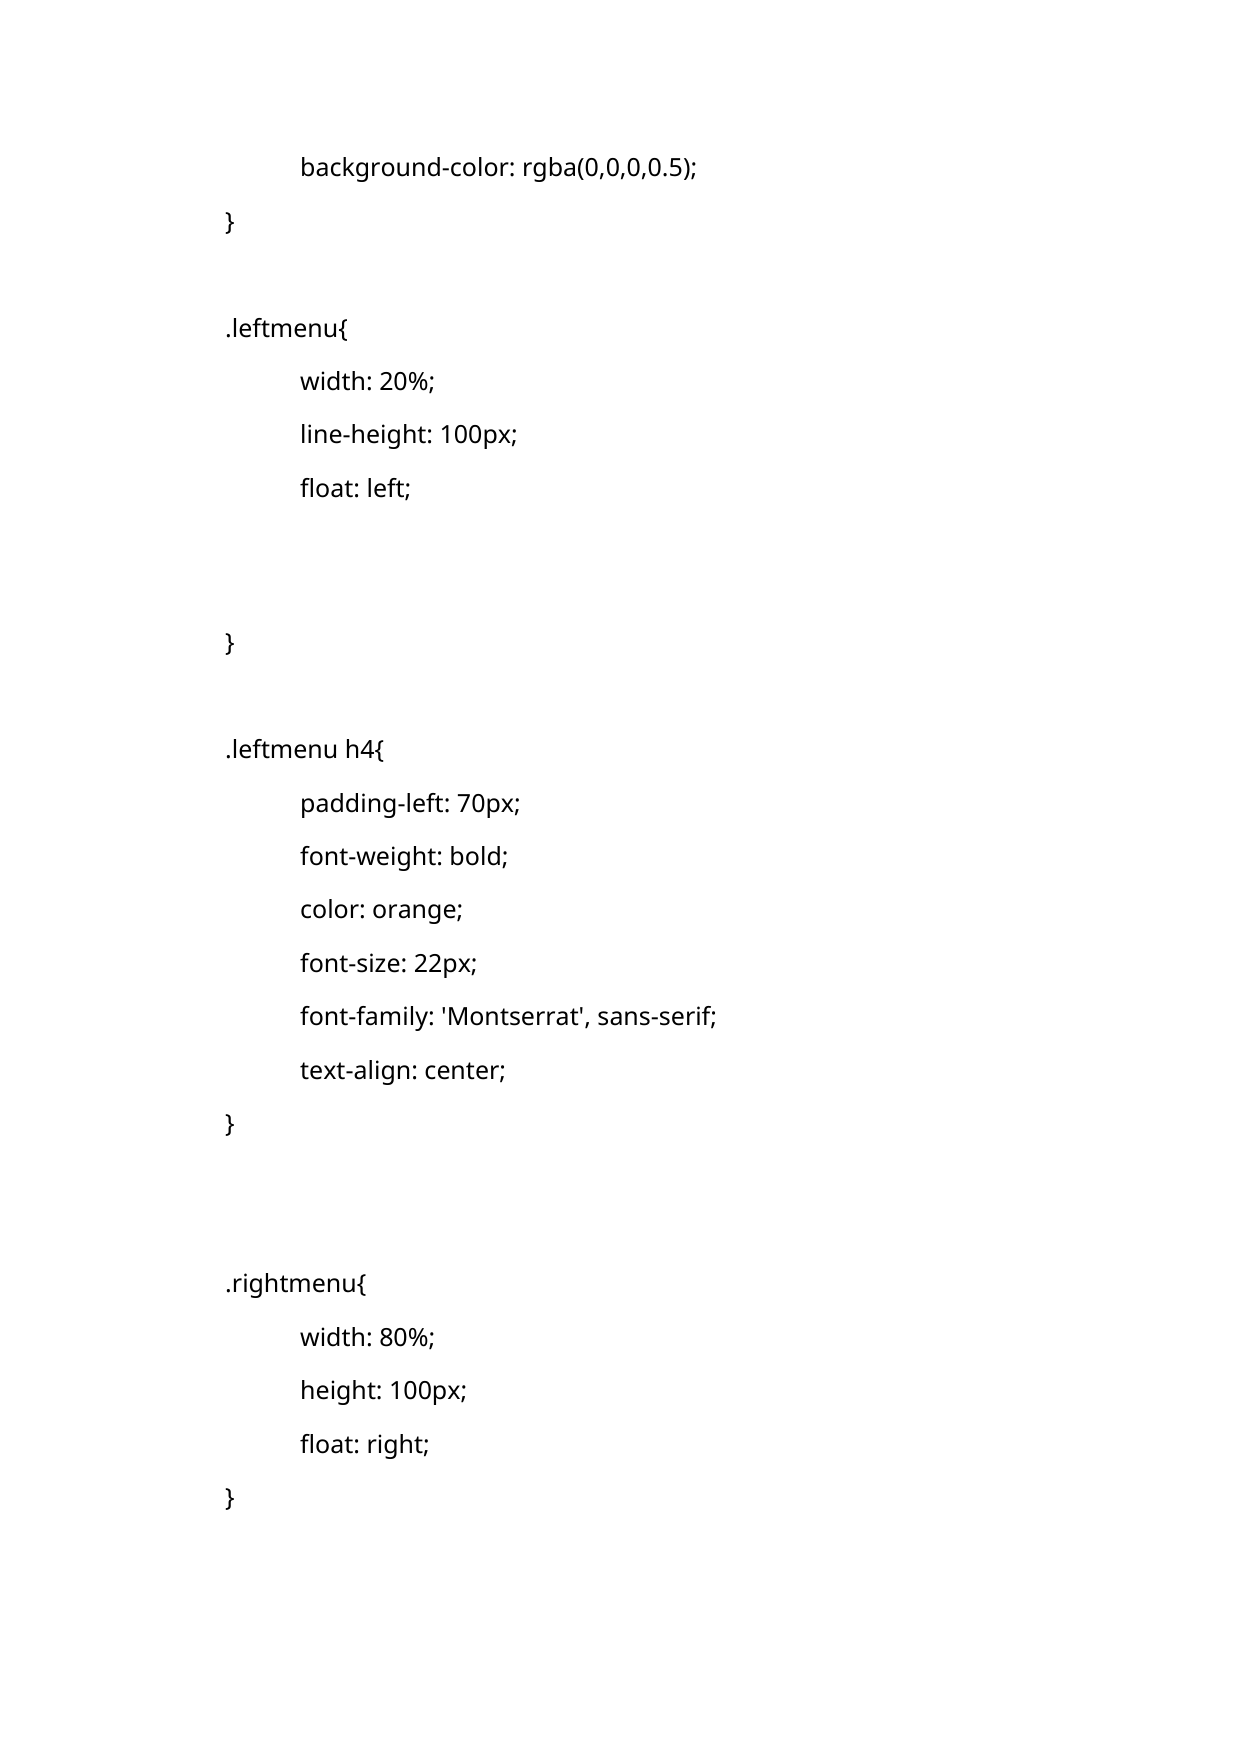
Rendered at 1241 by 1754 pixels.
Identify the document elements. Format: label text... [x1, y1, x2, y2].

text font-size: 22px; [150, 946, 1090, 979]
text .leftmenu h4{ [150, 732, 1090, 766]
text color: orange; [150, 892, 1090, 926]
text float: right; [150, 1426, 1090, 1461]
text width: 20%; [150, 364, 1090, 398]
text font-family: 'Montserrat', sans-serif; [150, 999, 1090, 1033]
text width: 80%; [150, 1319, 1090, 1354]
text .leftmenu{ [150, 310, 1090, 344]
text .rightmenu{ [150, 1266, 1090, 1300]
text } [150, 1480, 1090, 1514]
text line-height: 100px; [150, 417, 1090, 451]
text padding-left: 70px; [150, 785, 1090, 819]
text background-color: rgba(0,0,0,0.5); [150, 150, 1090, 184]
text } [150, 1106, 1090, 1140]
text text-align: center; [150, 1052, 1090, 1086]
text } [150, 625, 1090, 659]
text } [150, 203, 1090, 237]
text height: 100px; [150, 1373, 1090, 1407]
text font-weight: bold; [150, 839, 1090, 873]
text float: left; [150, 471, 1090, 505]
